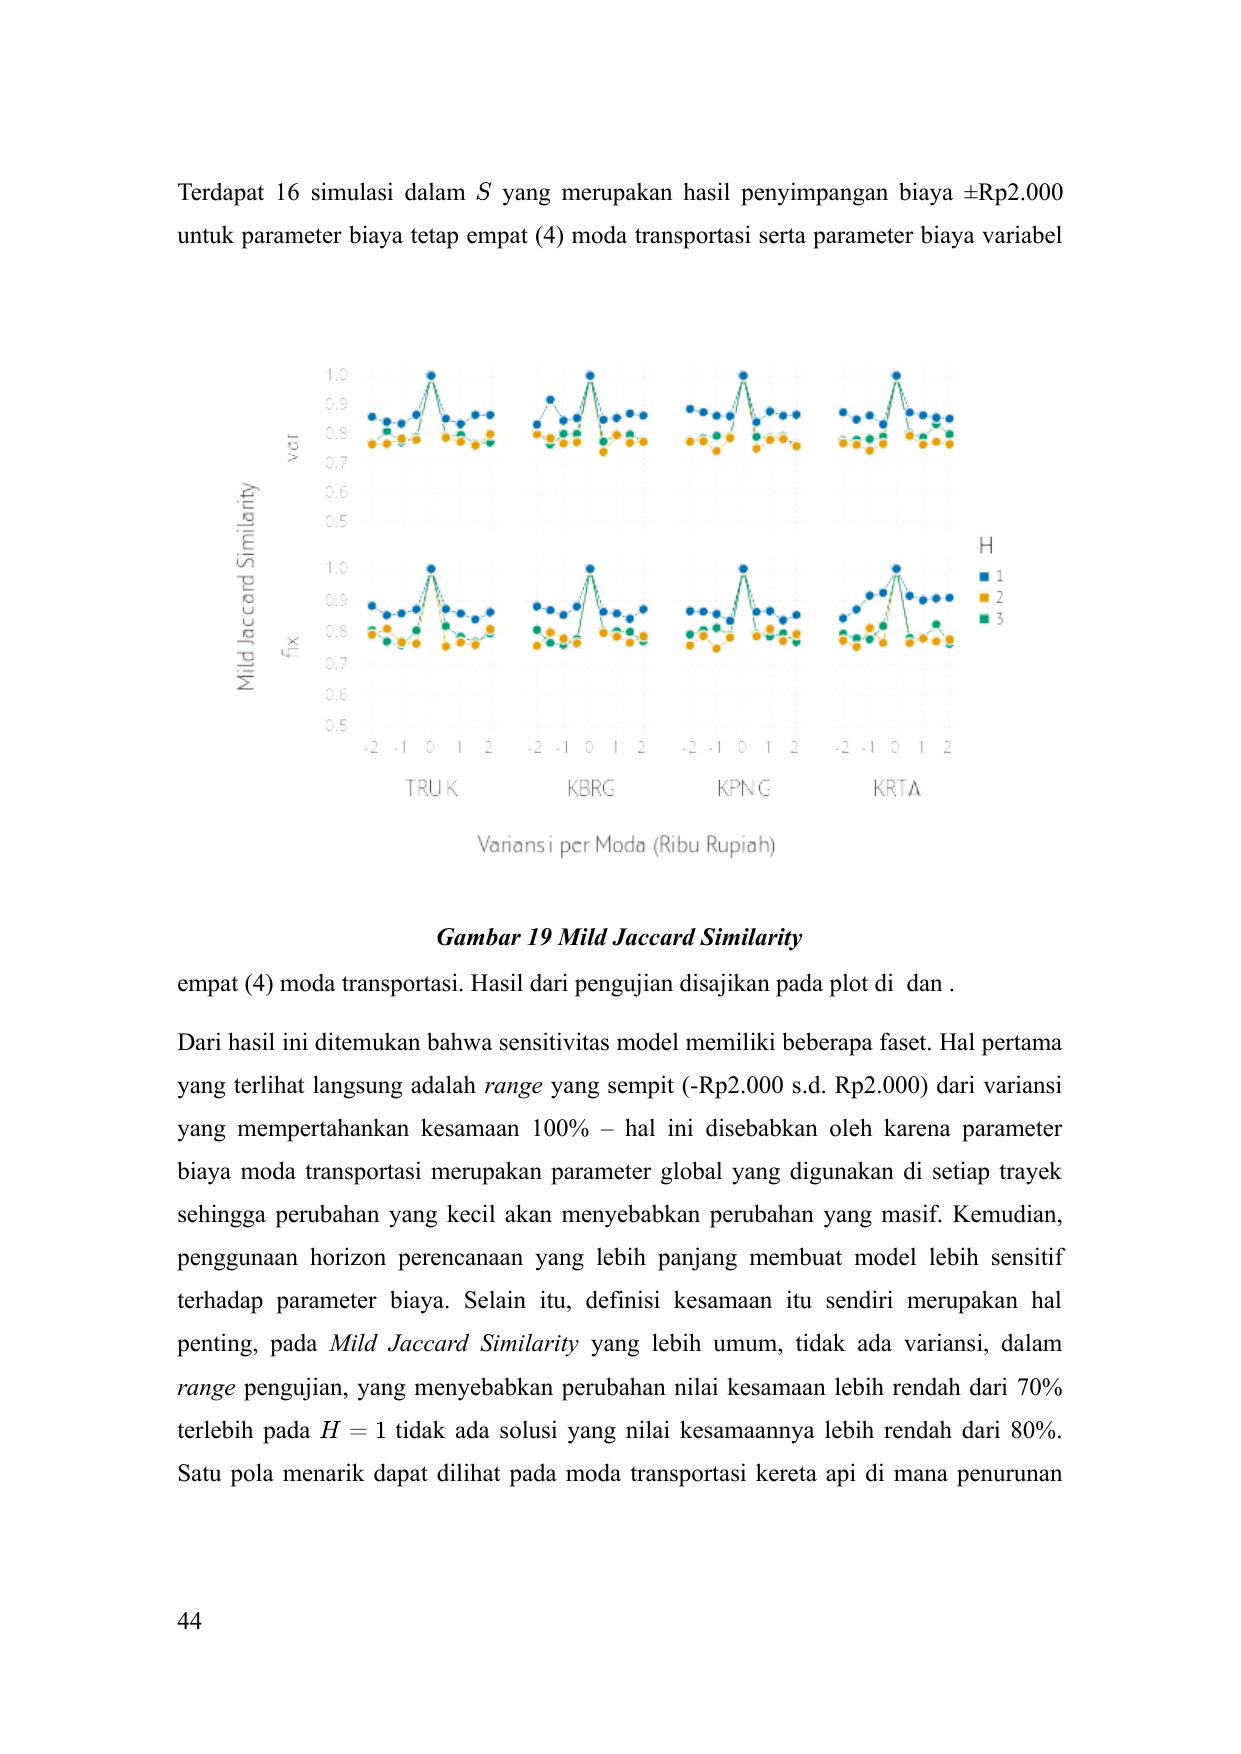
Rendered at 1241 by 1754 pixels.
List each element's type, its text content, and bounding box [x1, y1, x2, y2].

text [177, 1027, 1063, 1487]
picture [206, 322, 1034, 908]
